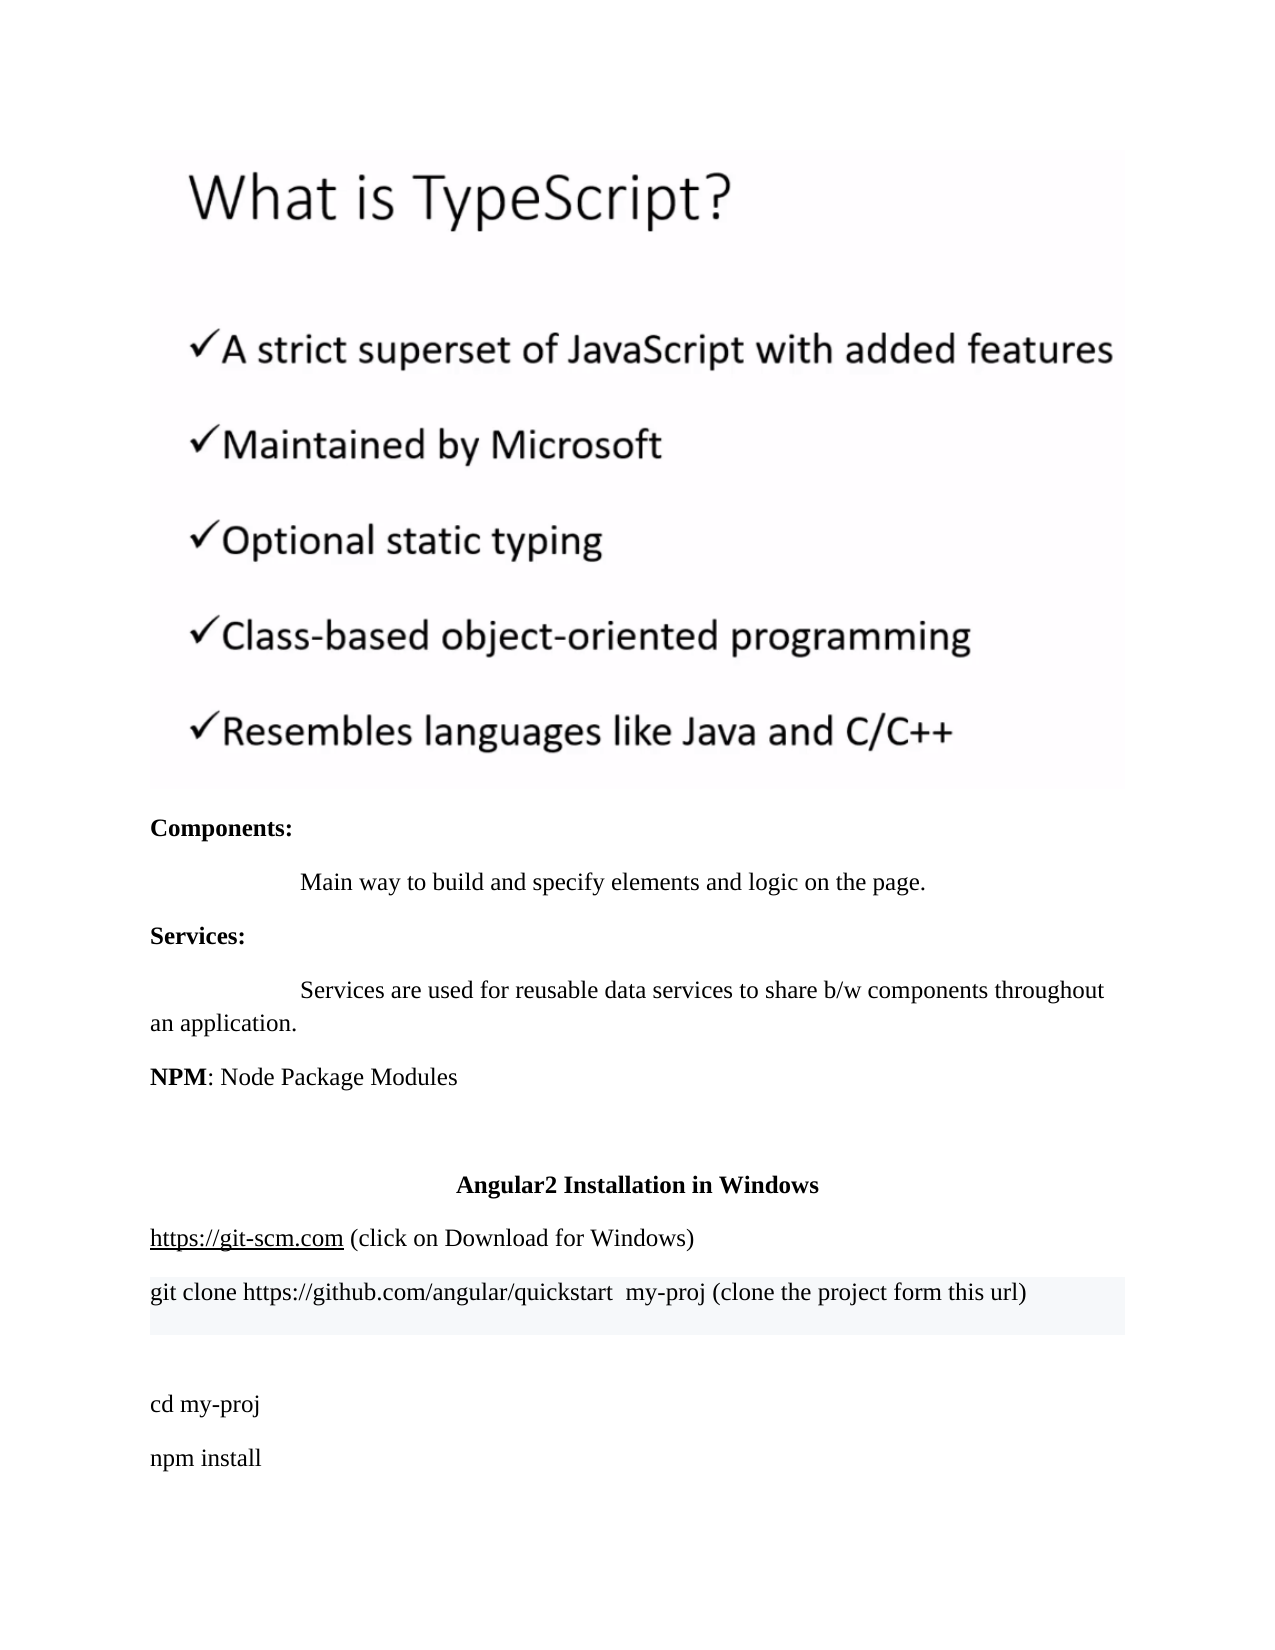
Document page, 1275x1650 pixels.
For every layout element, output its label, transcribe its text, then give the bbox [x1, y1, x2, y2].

text npm install [150, 1443, 1125, 1471]
text Services are used for reusable data services to share b/w components throughout an application. [150, 975, 1125, 1037]
text git clone https://github.com/angular/quickstart my-proj (clone the project form this url) [150, 1277, 1125, 1306]
list Main way to build and specify elements and logic on the page. [300, 867, 1125, 896]
text NPM: Node Package Modules [150, 1062, 1125, 1091]
text Components: [150, 813, 1125, 842]
text https://git-scm.com (click on Download for Windows) [150, 1223, 1125, 1252]
picture [150, 150, 1125, 789]
text Angular2 Installation in Windows [150, 1170, 1125, 1198]
text Services: [150, 921, 1125, 950]
text cd my-proj [150, 1389, 1125, 1417]
